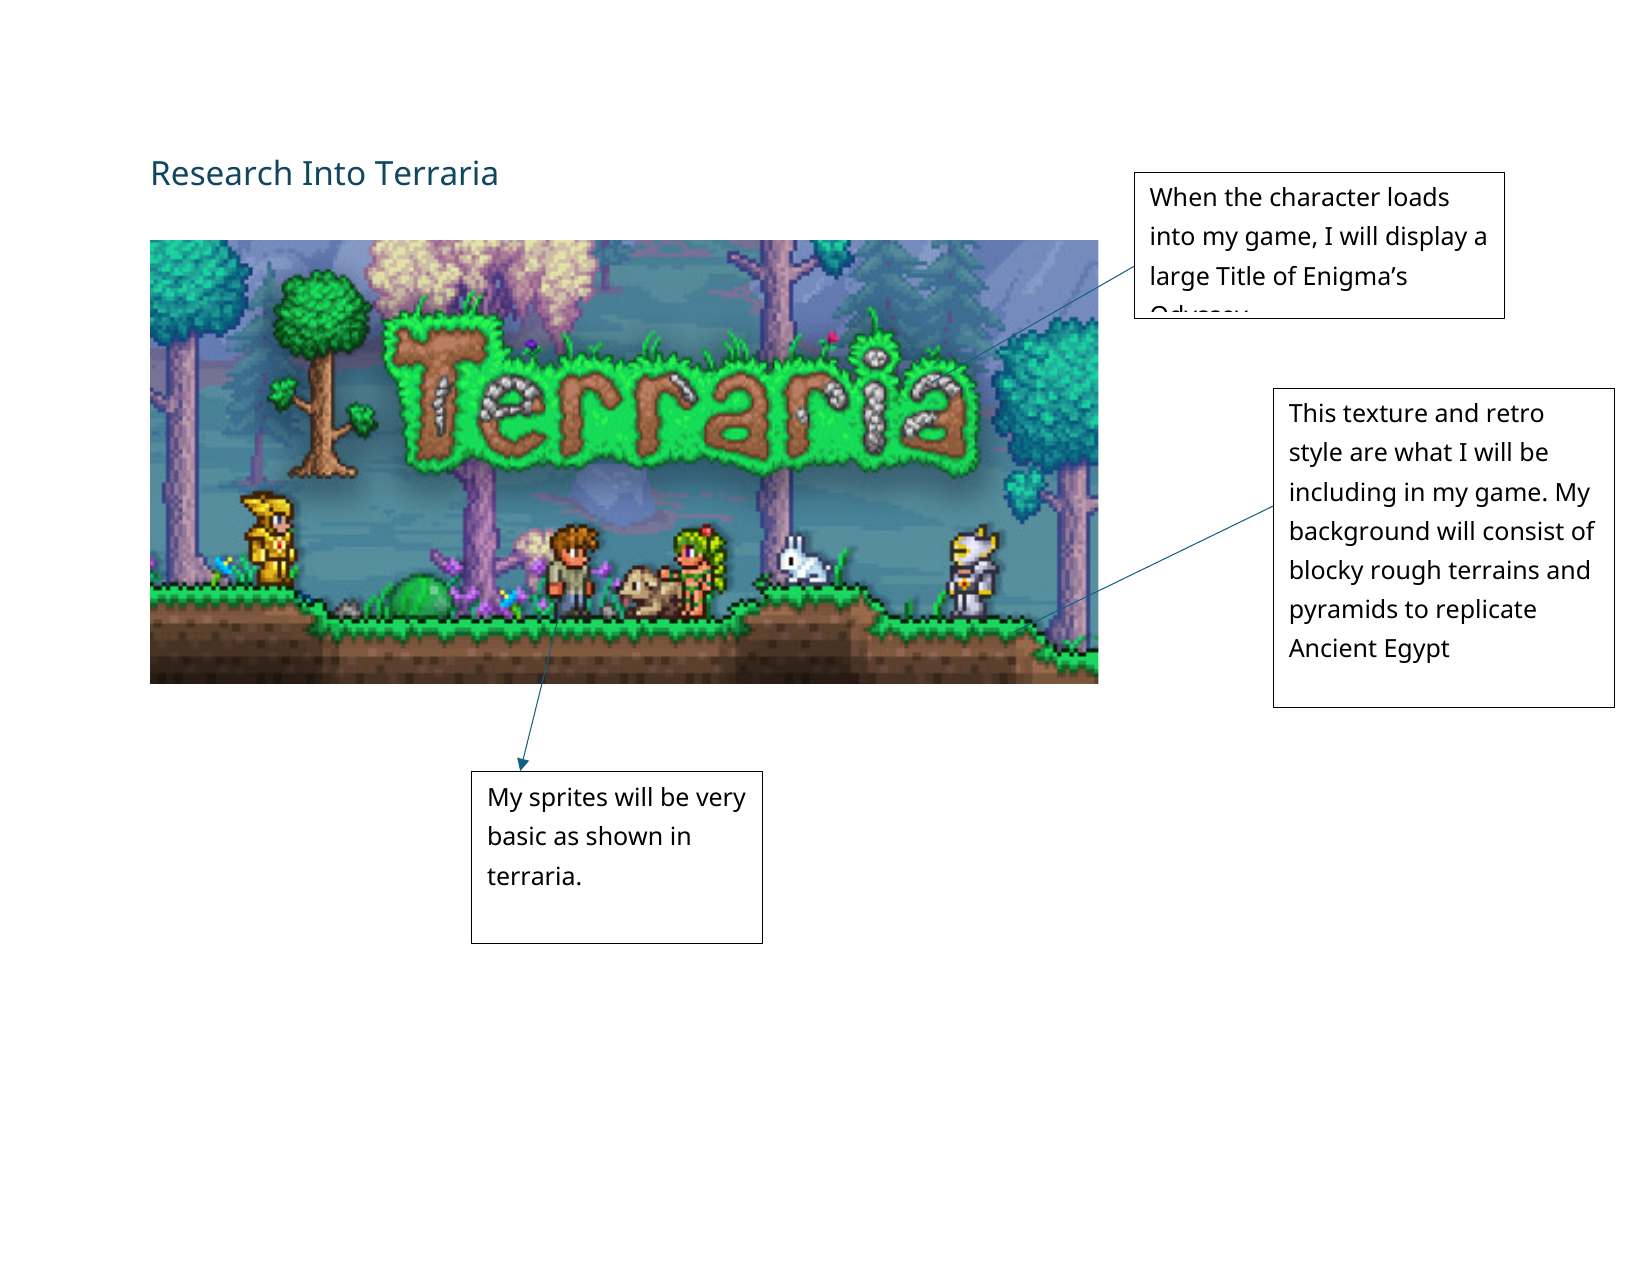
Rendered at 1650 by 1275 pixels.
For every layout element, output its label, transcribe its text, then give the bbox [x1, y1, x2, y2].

picture [150, 240, 1099, 684]
subtitle Research Into Terraria [150, 150, 1500, 195]
